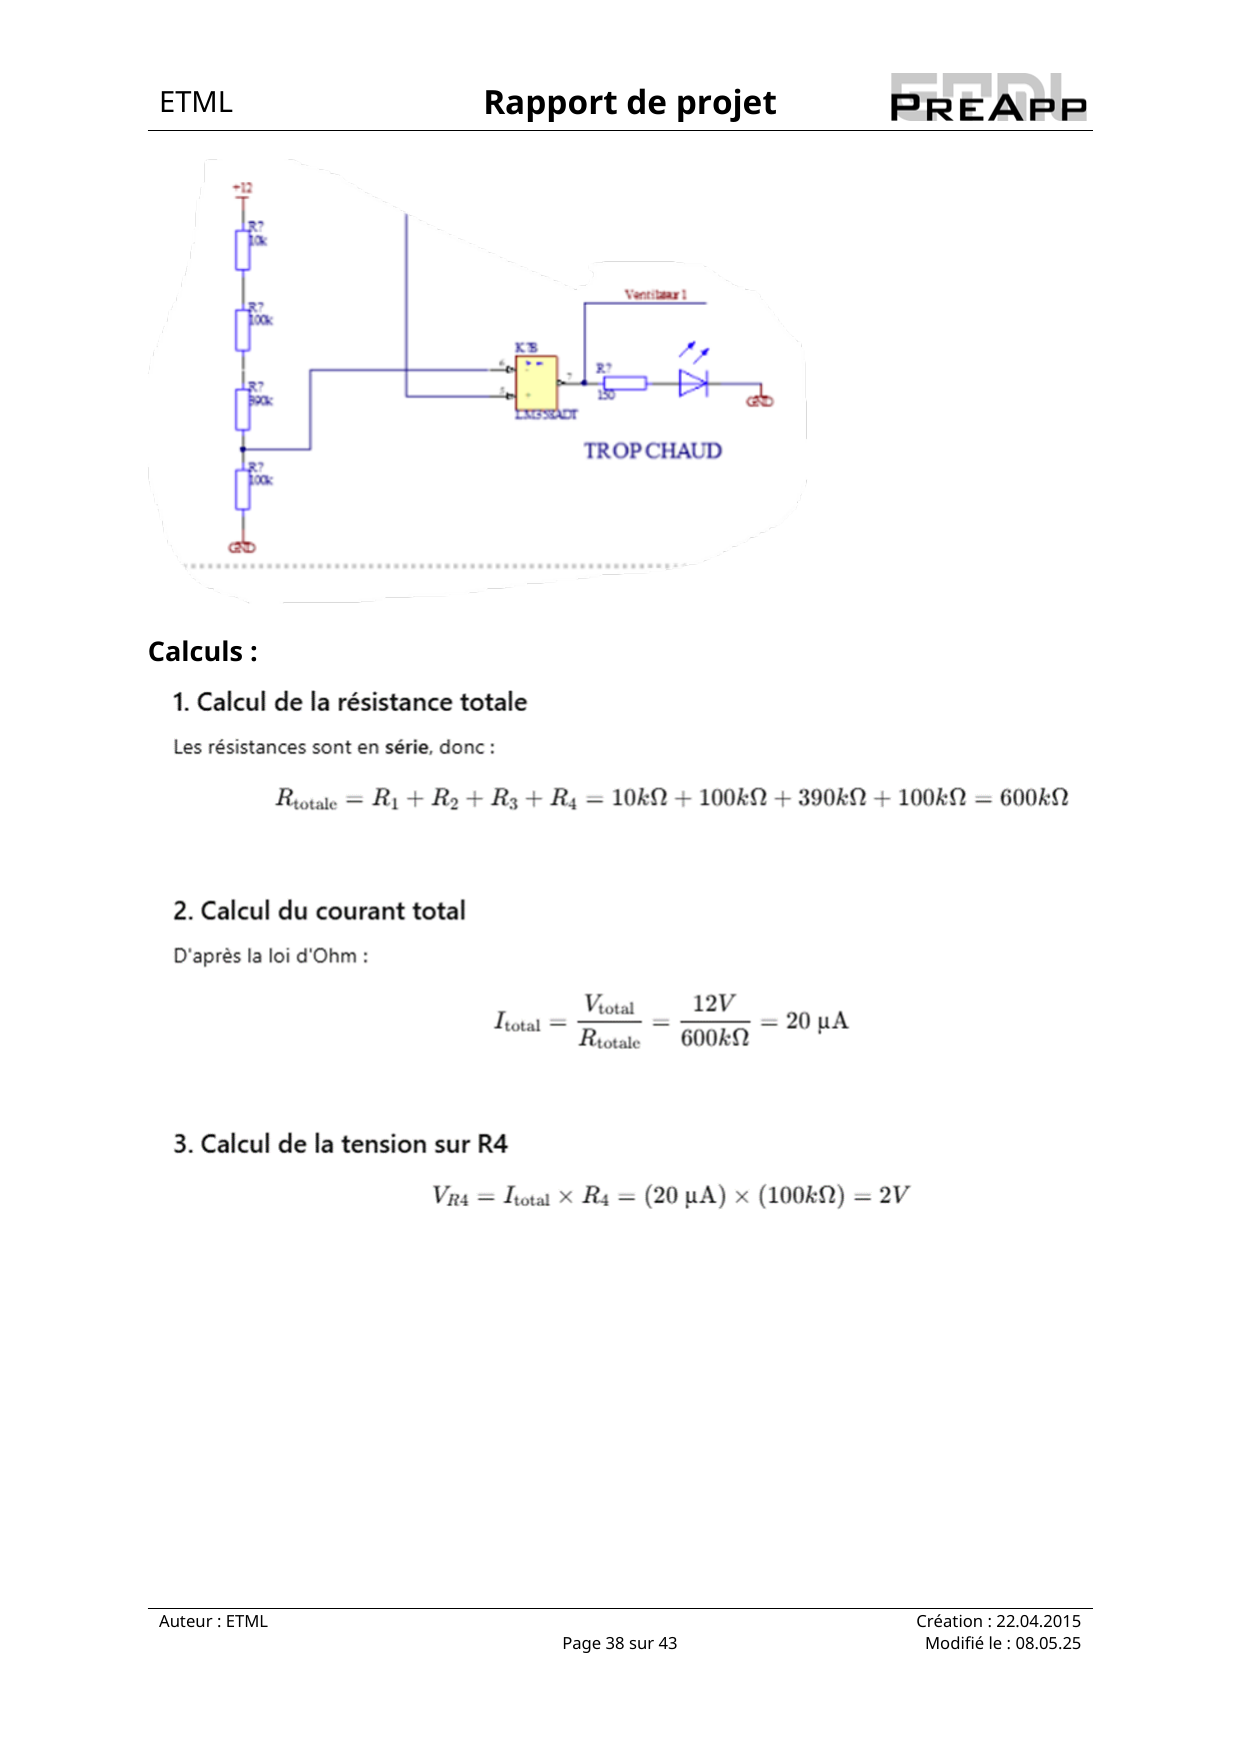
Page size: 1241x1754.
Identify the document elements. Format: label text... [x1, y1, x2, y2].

picture [147, 159, 808, 604]
picture [891, 73, 1087, 121]
picture [147, 675, 1088, 1240]
subtitle Calculs : [148, 633, 1093, 669]
